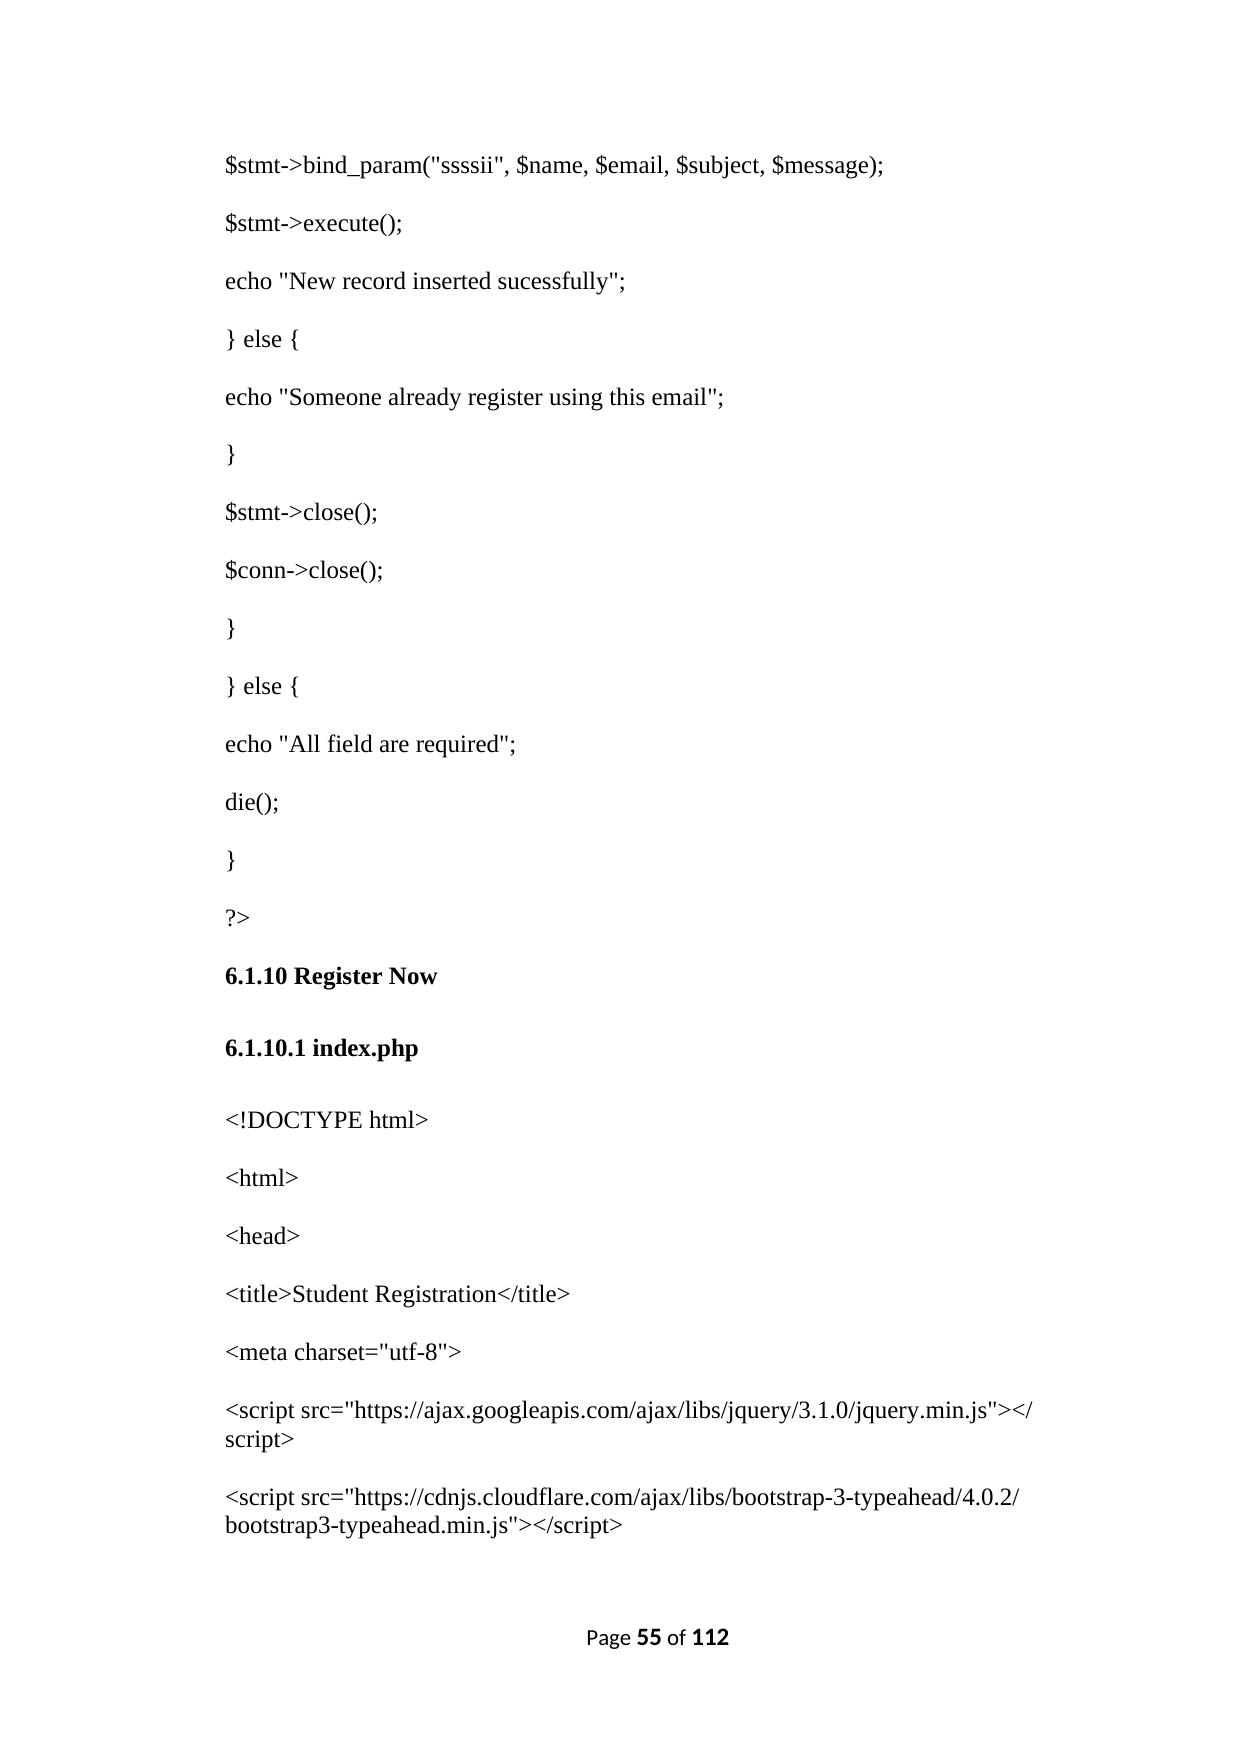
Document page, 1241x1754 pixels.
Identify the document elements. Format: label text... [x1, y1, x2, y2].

text <script src="https://ajax.googleapis.com/ajax/libs/jquery/3.1.0/jquery.min.js"></script> [225, 1395, 1090, 1452]
text <meta charset="utf-8"> [225, 1337, 1090, 1366]
text <script src="https://cdnjs.cloudflare.com/ajax/libs/bootstrap-3-typeahead/4.0.2/bootstrap3-typeahead.min.js"></script> [225, 1482, 1090, 1539]
text } [225, 439, 1090, 468]
text die(); [225, 787, 1090, 816]
text <!DOCTYPE html> [225, 1105, 1090, 1134]
text } else { [225, 671, 1090, 700]
text echo "All field are required"; [225, 729, 1090, 758]
text ?> [225, 903, 1090, 932]
text } else { [225, 324, 1090, 352]
text $conn->close(); [225, 555, 1090, 584]
text $stmt->close(); [225, 497, 1090, 526]
text echo "Someone already register using this email"; [225, 382, 1090, 410]
text $stmt->execute(); [225, 208, 1090, 237]
text <html> [225, 1163, 1090, 1192]
text } [225, 613, 1090, 642]
text $stmt->bind_param("ssssii", $name, $email, $subject, $message); [225, 150, 1090, 179]
text 6.1.10 Register Now [225, 961, 1090, 989]
text <title>Student Registration</title> [225, 1279, 1090, 1308]
text 6.1.10.1 index.php [225, 1033, 1090, 1062]
text } [225, 845, 1090, 874]
text echo "New record inserted sucessfully"; [225, 266, 1090, 294]
text <head> [225, 1221, 1090, 1250]
